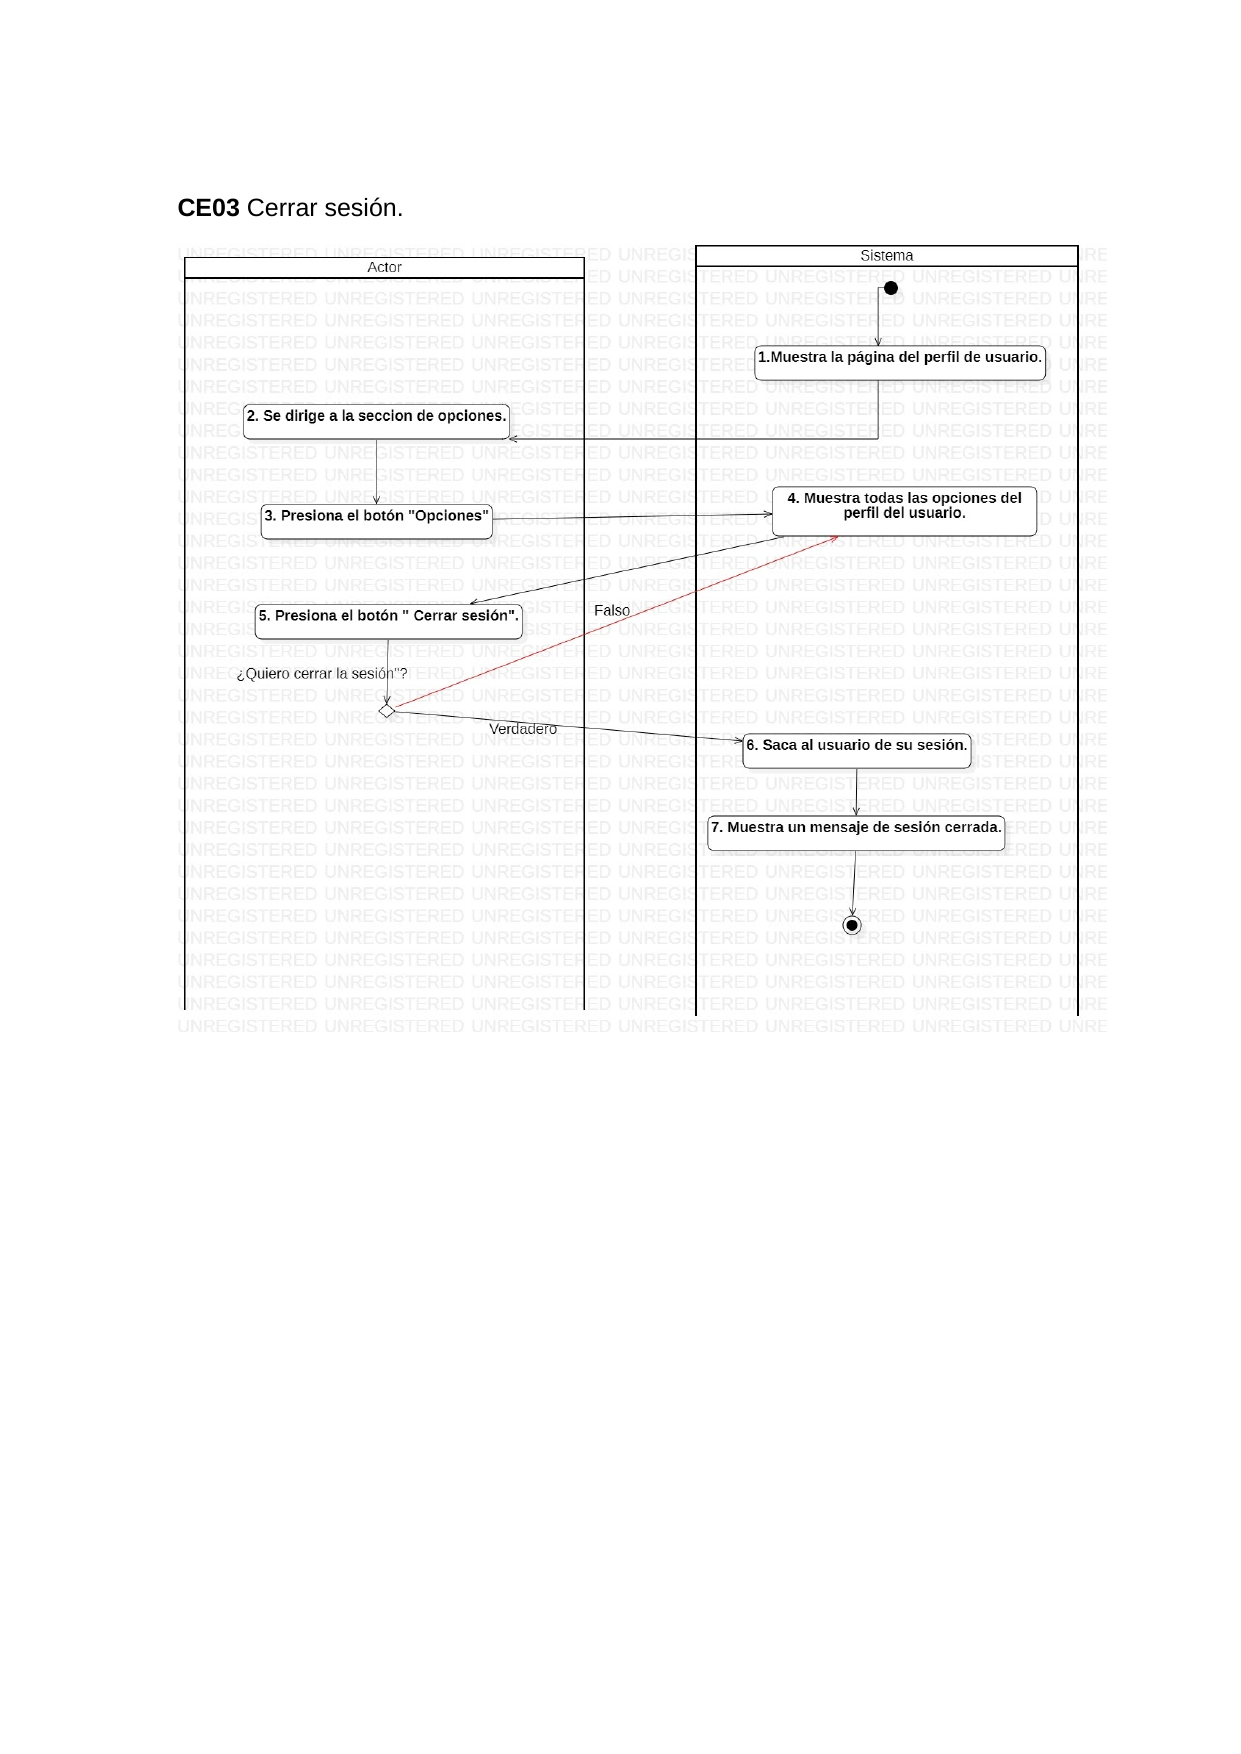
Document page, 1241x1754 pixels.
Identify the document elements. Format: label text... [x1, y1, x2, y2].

text CE03 Cerrar sesión. [177, 193, 1107, 221]
picture [177, 238, 1107, 1045]
